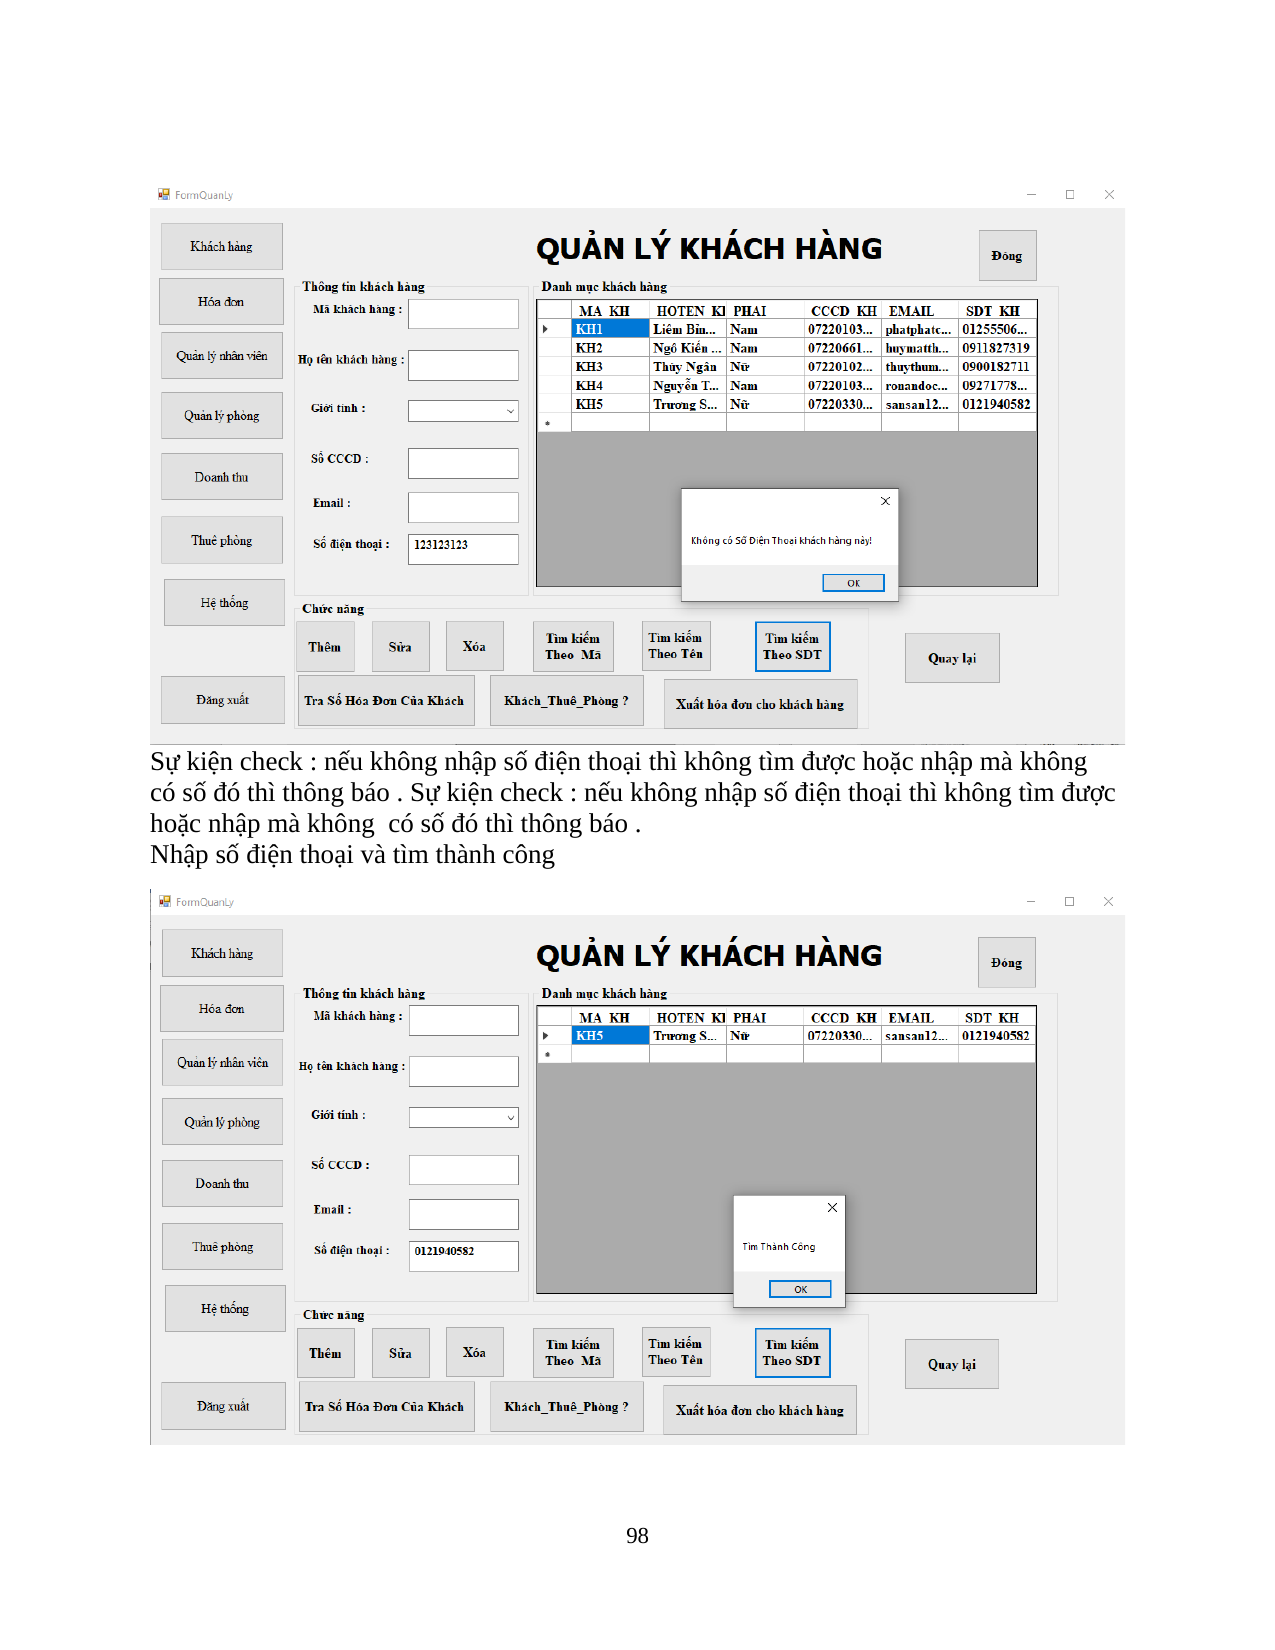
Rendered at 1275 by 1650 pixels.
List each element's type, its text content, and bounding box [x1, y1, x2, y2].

text Nhập số điện thoại và tìm thành công [150, 838, 1125, 869]
picture [150, 889, 1125, 1445]
picture [150, 182, 1125, 745]
text Sự kiện check : nếu không nhập số điện thoại thì không tìm được hoặc nhập mà không có số đó thì thông báo . Sự kiện check : nếu không nhập số điện thoại thì không tìm được hoặc nhập mà không có số đó thì thông báo . [150, 745, 1125, 838]
